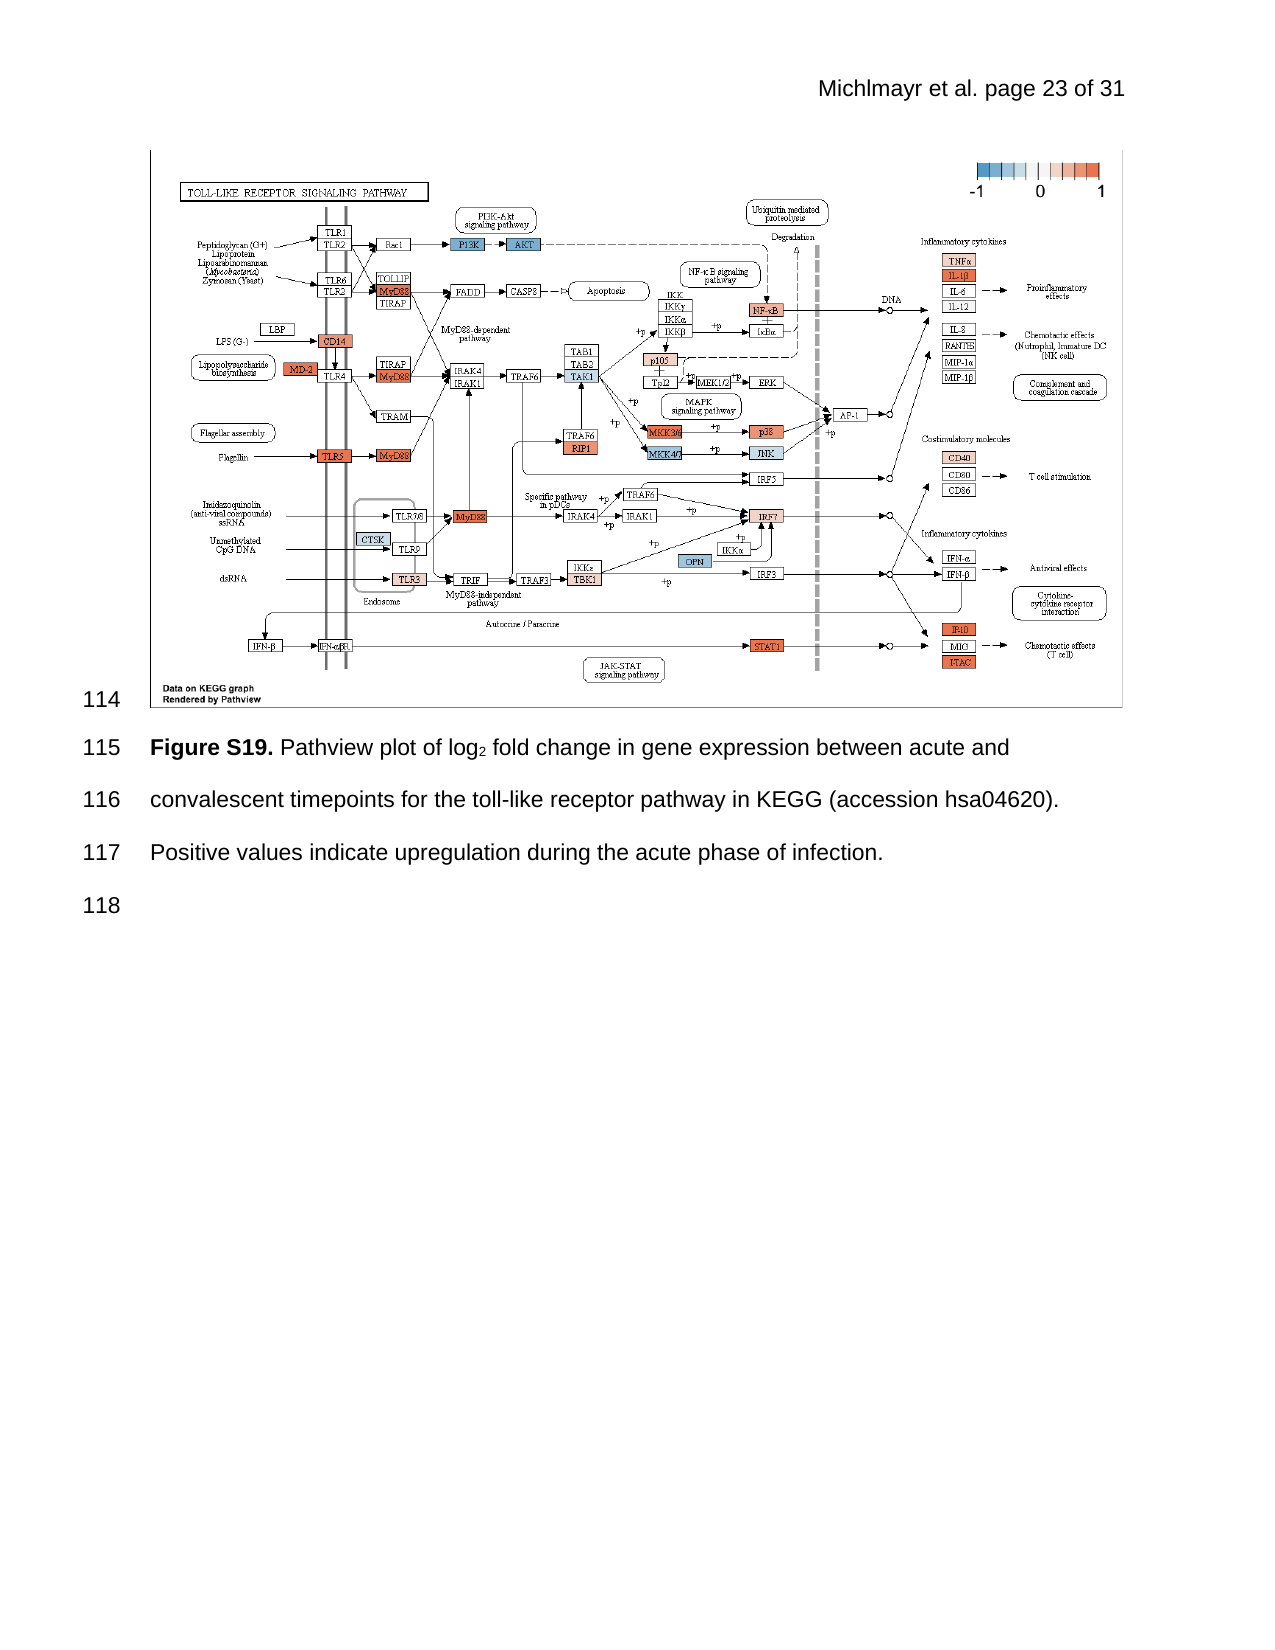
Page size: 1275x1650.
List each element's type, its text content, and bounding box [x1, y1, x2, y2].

picture [150, 150, 1123, 708]
text Figure S19. Pathview plot of log2 fold change in gene expression between acute and convalescent timepoints for the toll-like receptor pathway in KEGG (accession hsa04620). Positive values indicate upregulation during the acute phase of infection. [150, 733, 1125, 865]
